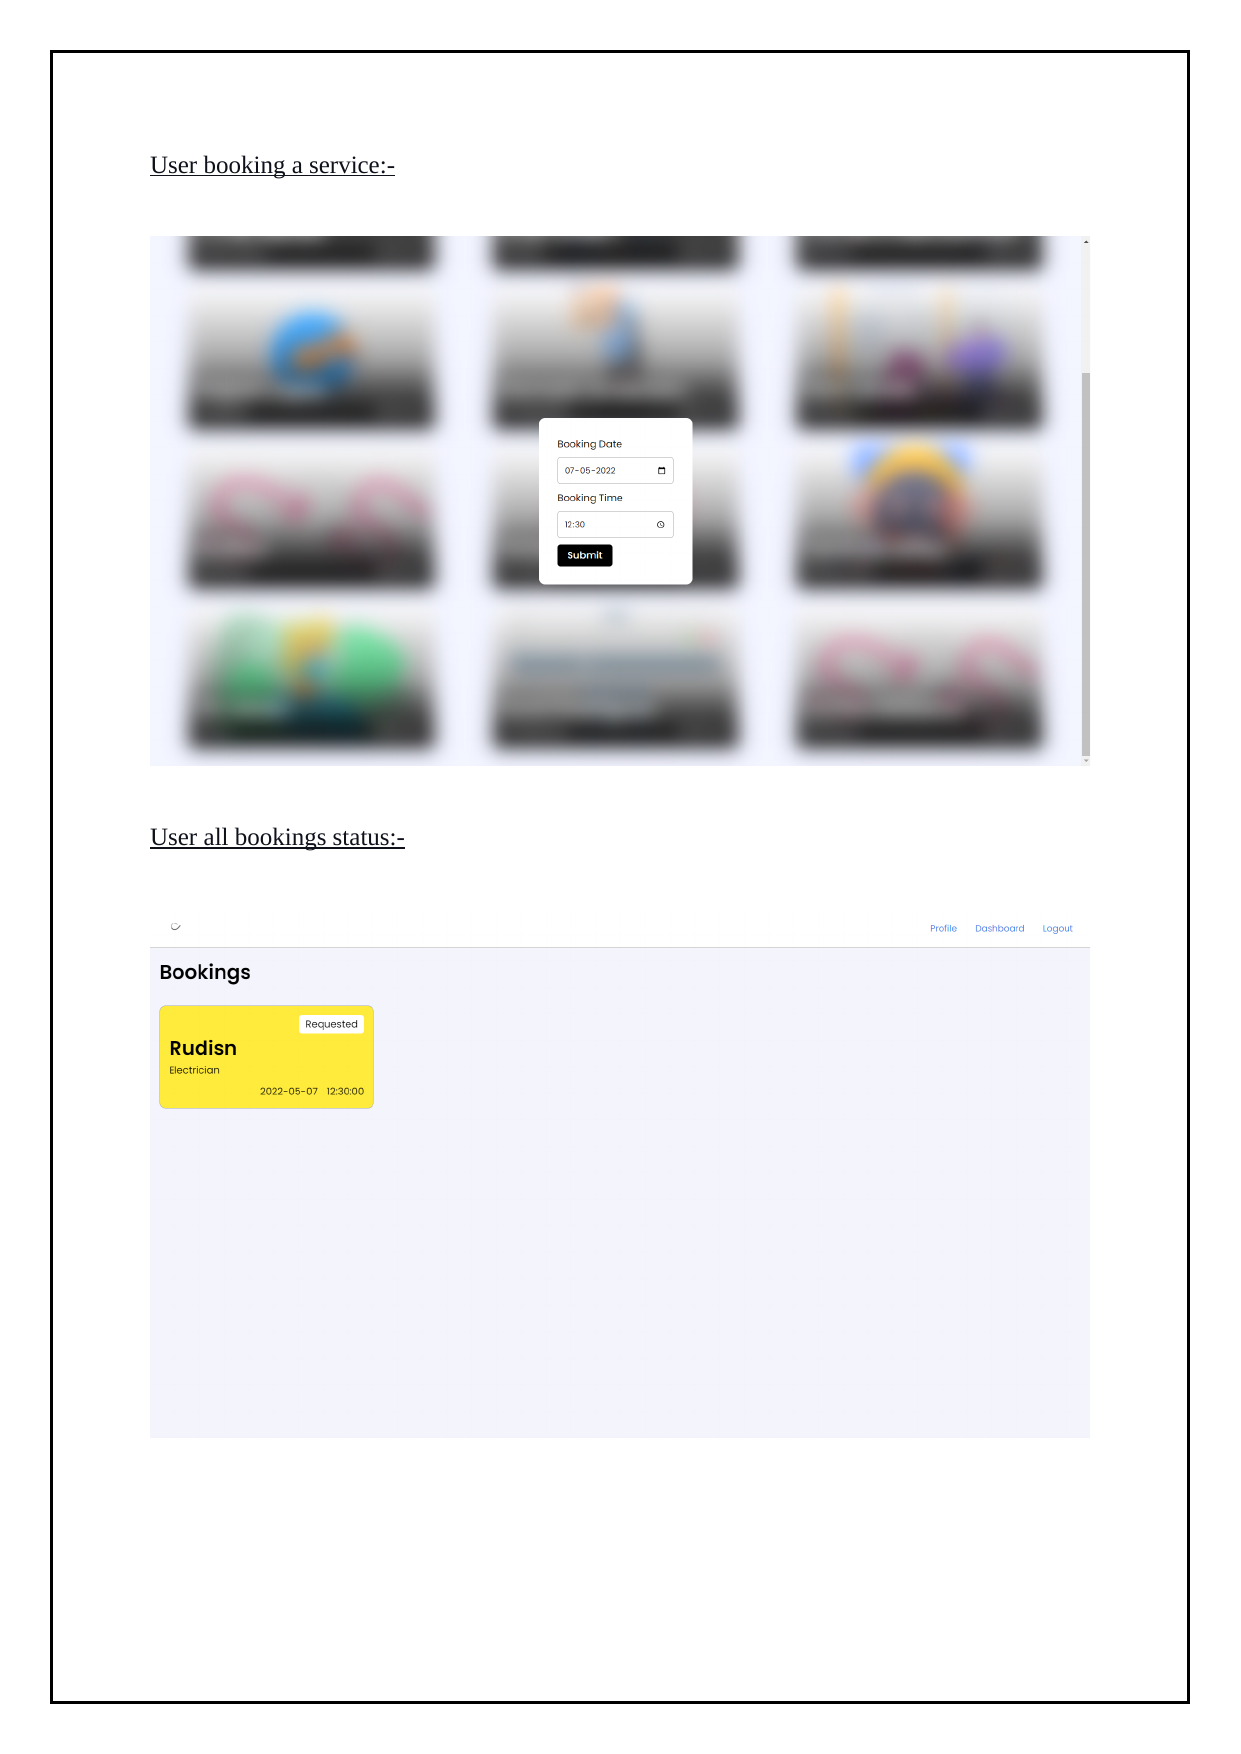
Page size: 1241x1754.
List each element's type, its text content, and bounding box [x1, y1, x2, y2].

text User all bookings status:- [150, 822, 1090, 851]
picture [150, 908, 1091, 1438]
picture [150, 236, 1091, 766]
text User booking a service:- [150, 150, 1090, 179]
